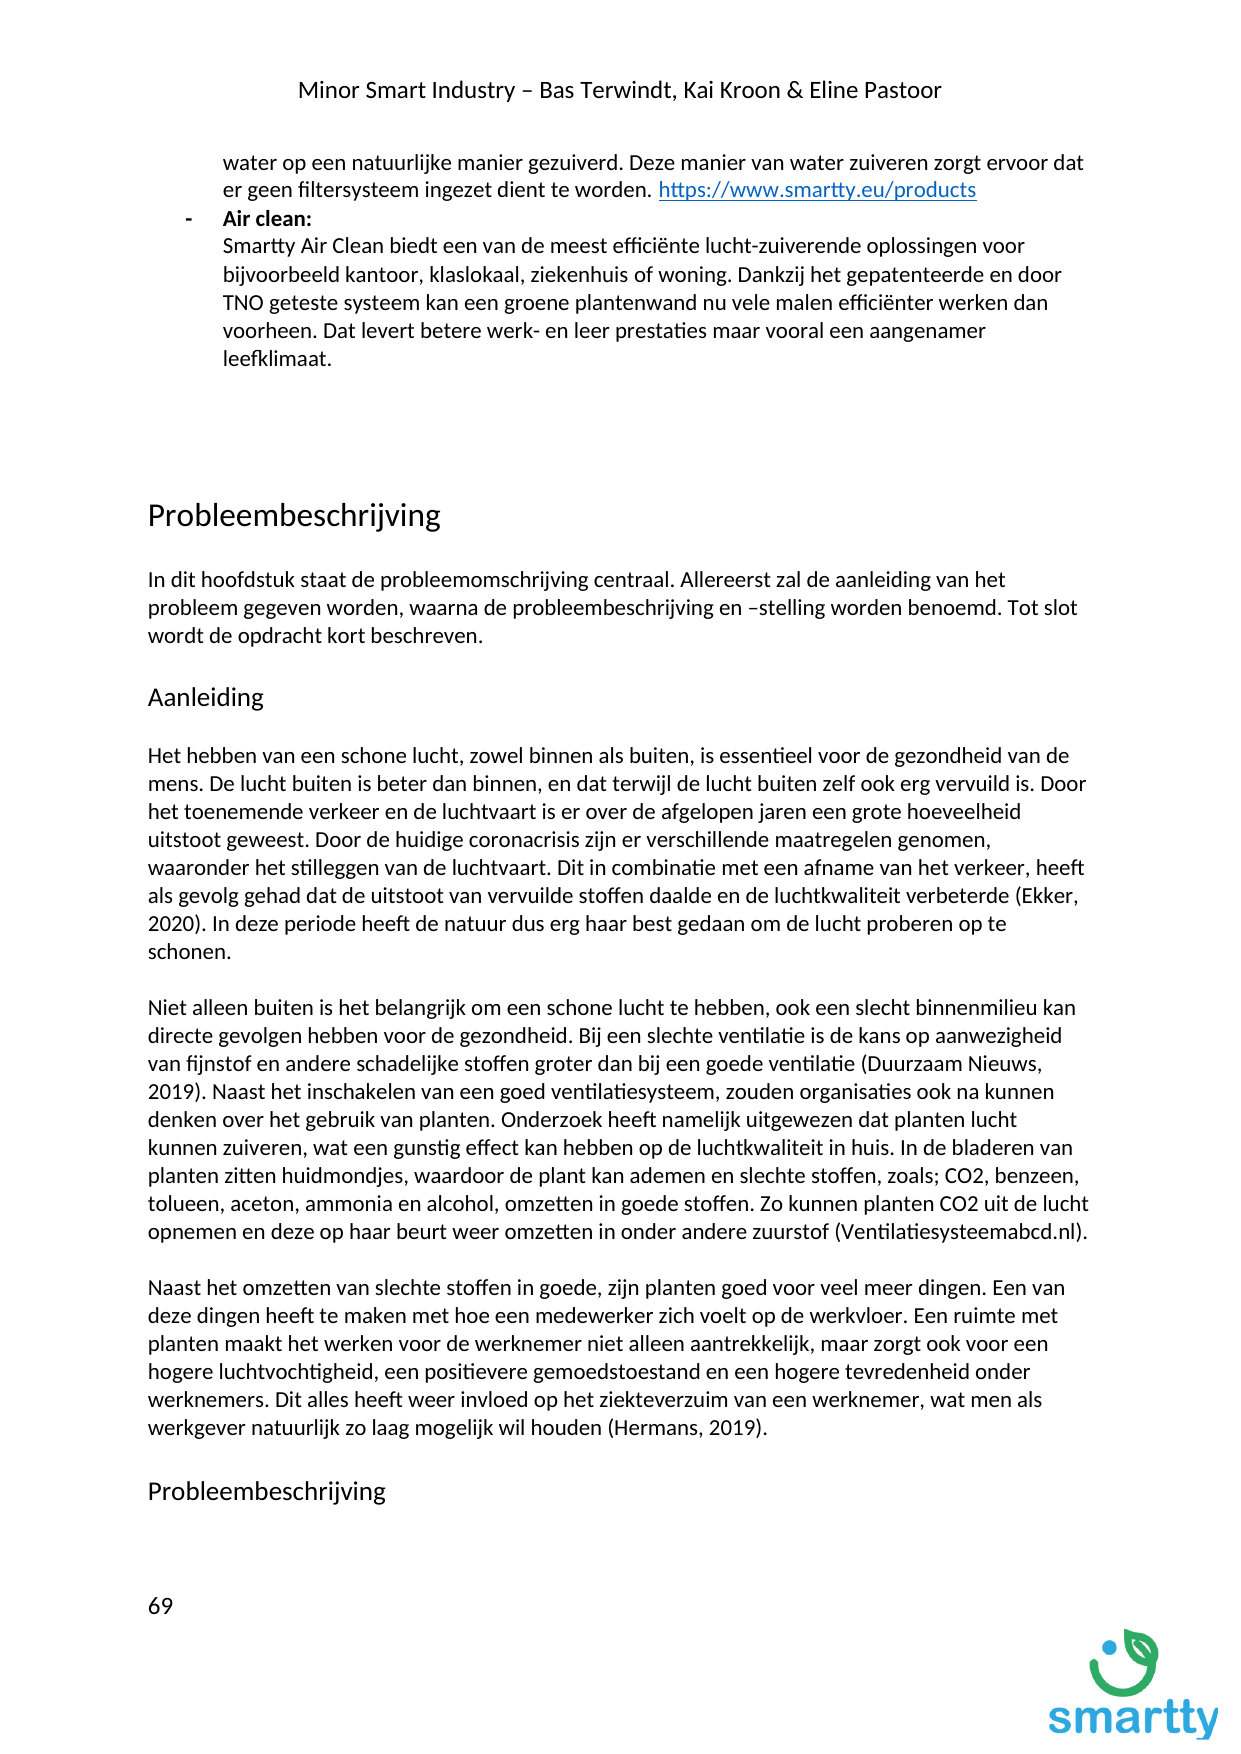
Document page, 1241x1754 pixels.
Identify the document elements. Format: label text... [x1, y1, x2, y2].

text In dit hoofdstuk staat de probleemomschrijving centraal. Allereerst zal de aanleiding van het probleem gegeven worden, waarna de probleembeschrijving en –stelling worden benoemd. Tot slot wordt de opdracht kort beschreven. [148, 565, 1093, 649]
picture [1047, 1628, 1218, 1740]
list Air clean: [185, 204, 1093, 232]
text Het hebben van een schone lucht, zowel binnen als buiten, is essentieel voor de gezondheid van de mens. De lucht buiten is beter dan binnen, en dat terwijl de lucht buiten zelf ook erg vervuild is. Door het toenemende verkeer en de luchtvaart is er over de afgelopen jaren een grote hoeveelheid uitstoot geweest. Door de huidige coronacrisis zijn er verschillende maatregelen genomen, waaronder het stilleggen van de luchtvaart. Dit in combinatie met een afname van het verkeer, heeft als gevolg gehad dat de uitstoot van vervuilde stoffen daalde en de luchtkwaliteit verbeterde (Ekker, 2020). In deze periode heeft de natuur dus erg haar best gedaan om de lucht proberen op te schonen. [148, 741, 1093, 965]
text Naast het omzetten van slechte stoffen in goede, zijn planten goed voor veel meer dingen. Een van deze dingen heeft te maken met hoe een medewerker zich voelt op de werkvloer. Een ruimte met planten maakt het werken voor de werknemer niet alleen aantrekkelijk, maar zorgt ook voor een hogere luchtvochtigheid, een positievere gemoedstoestand en een hogere tevredenheid onder werknemers. Dit alles heeft weer invloed op het ziekteverzuim van een werknemer, wat men als werkgever natuurlijk zo laag mogelijk wil houden (Hermans, 2019). [148, 1273, 1093, 1441]
text Probleembeschrijving [148, 494, 1093, 534]
text Aanleiding [148, 680, 1093, 713]
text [223, 148, 1093, 204]
text Niet alleen buiten is het belangrijk om een schone lucht te hebben, ook een slecht binnenmilieu kan directe gevolgen hebben voor de gezondheid. Bij een slechte ventilatie is de kans op aanwezigheid van fijnstof en andere schadelijke stoffen groter dan bij een goede ventilatie (Duurzaam Nieuws, 2019). Naast het inschakelen van een goed ventilatiesysteem, zouden organisaties ook na kunnen denken over het gebruik van planten. Onderzoek heeft namelijk uitgewezen dat planten lucht kunnen zuiveren, wat een gunstig effect kan hebben op de luchtkwaliteit in huis. In de bladeren van planten zitten huidmondjes, waardoor de plant kan ademen en slechte stoffen, zoals; CO2, benzeen, tolueen, aceton, ammonia en alcohol, omzetten in goede stoffen. Zo kunnen planten CO2 uit de lucht opnemen en deze op haar beurt weer omzetten in onder andere zuurstof (Ventilatiesysteemabcd.nl). [148, 993, 1093, 1245]
text Smartty Air Clean biedt een van de meest efficiënte lucht-zuiverende oplossingen voor bijvoorbeeld kantoor, klaslokaal, ziekenhuis of woning. Dankzij het gepatenteerde en door TNO geteste systeem kan een groene plantenwand nu vele malen efficiënter werken dan voorheen. Dat levert betere werk- en leer prestaties maar vooral een aangenamer leefklimaat. [223, 232, 1093, 372]
text Probleembeschrijving [148, 1474, 1093, 1507]
